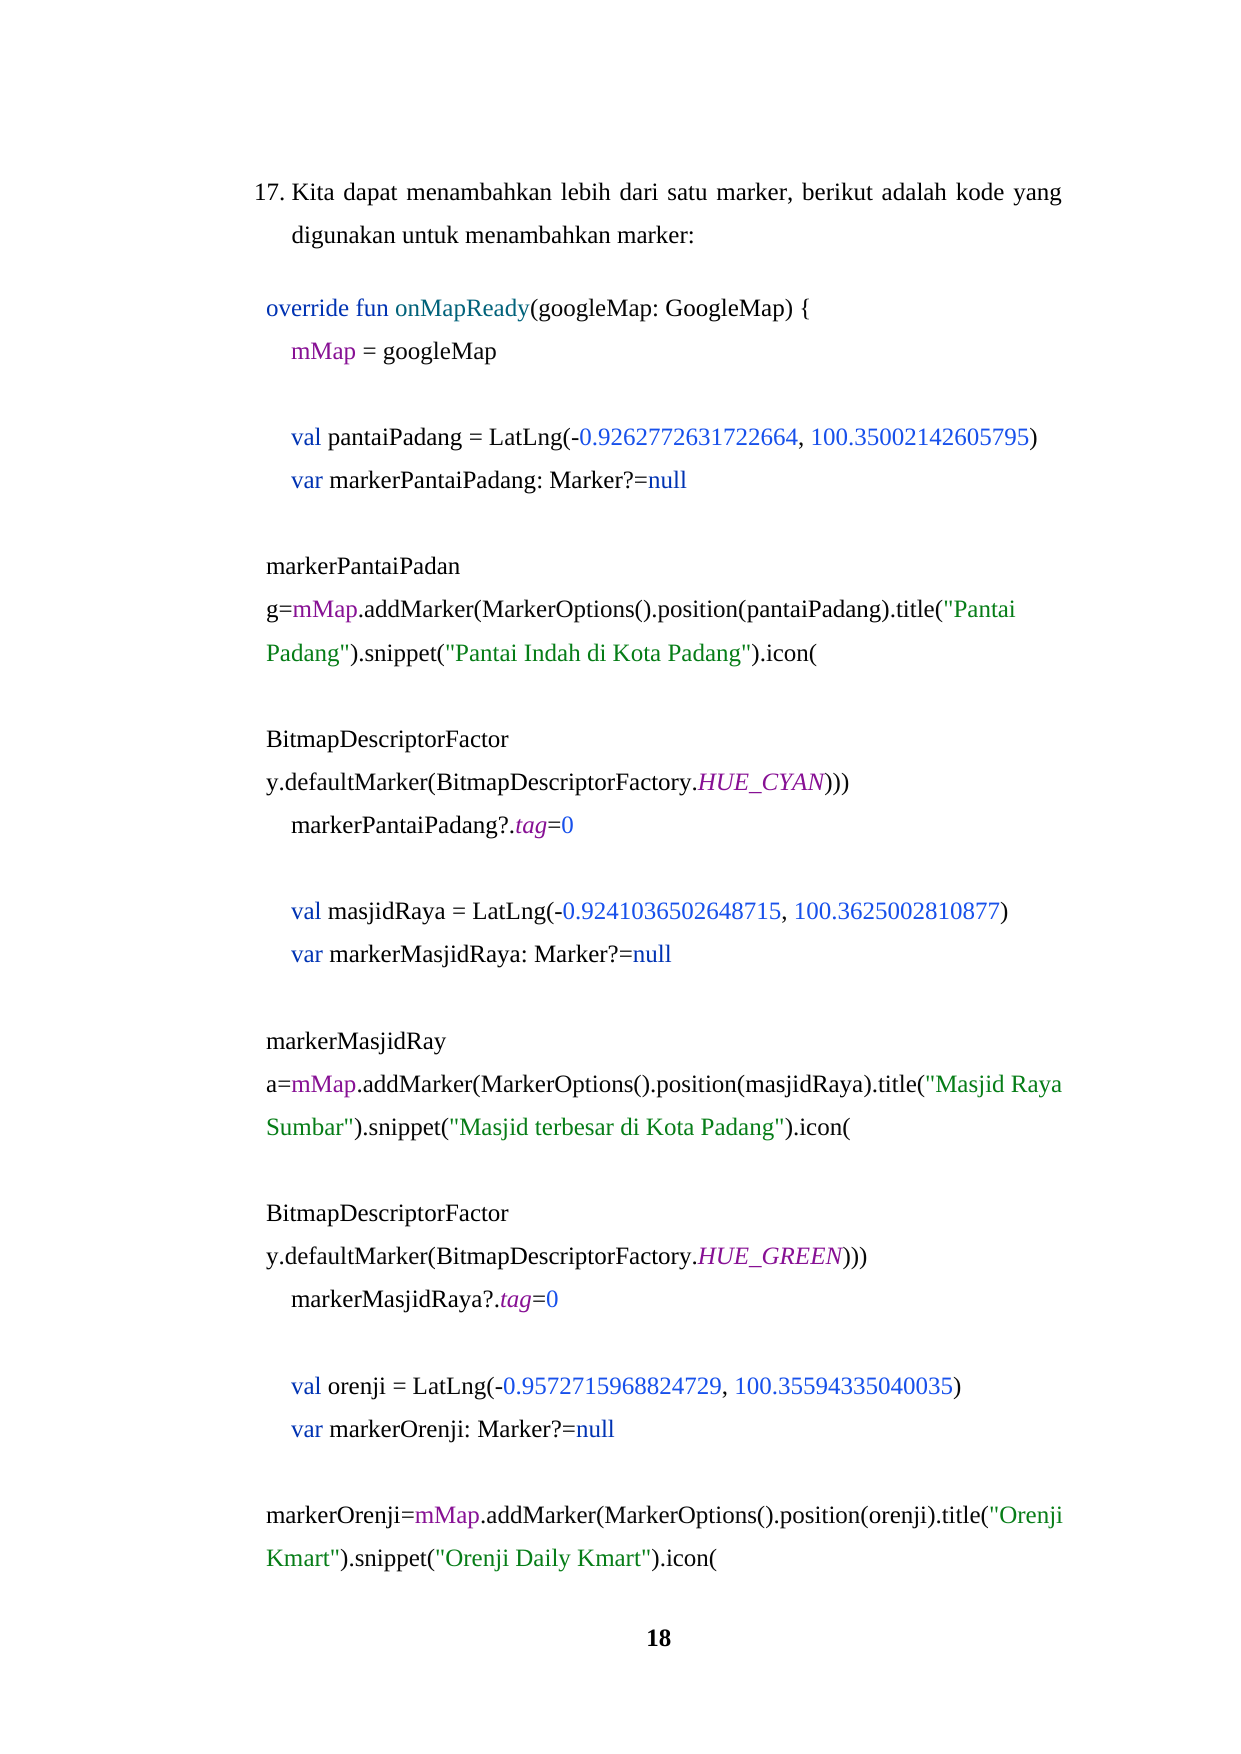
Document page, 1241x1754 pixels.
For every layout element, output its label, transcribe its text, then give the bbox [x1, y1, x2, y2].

list Kita dapat menambahkan lebih dari satu marker, berikut adalah kode yang digunakan untuk menambahkan marker: [254, 177, 1063, 249]
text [266, 293, 1063, 1572]
